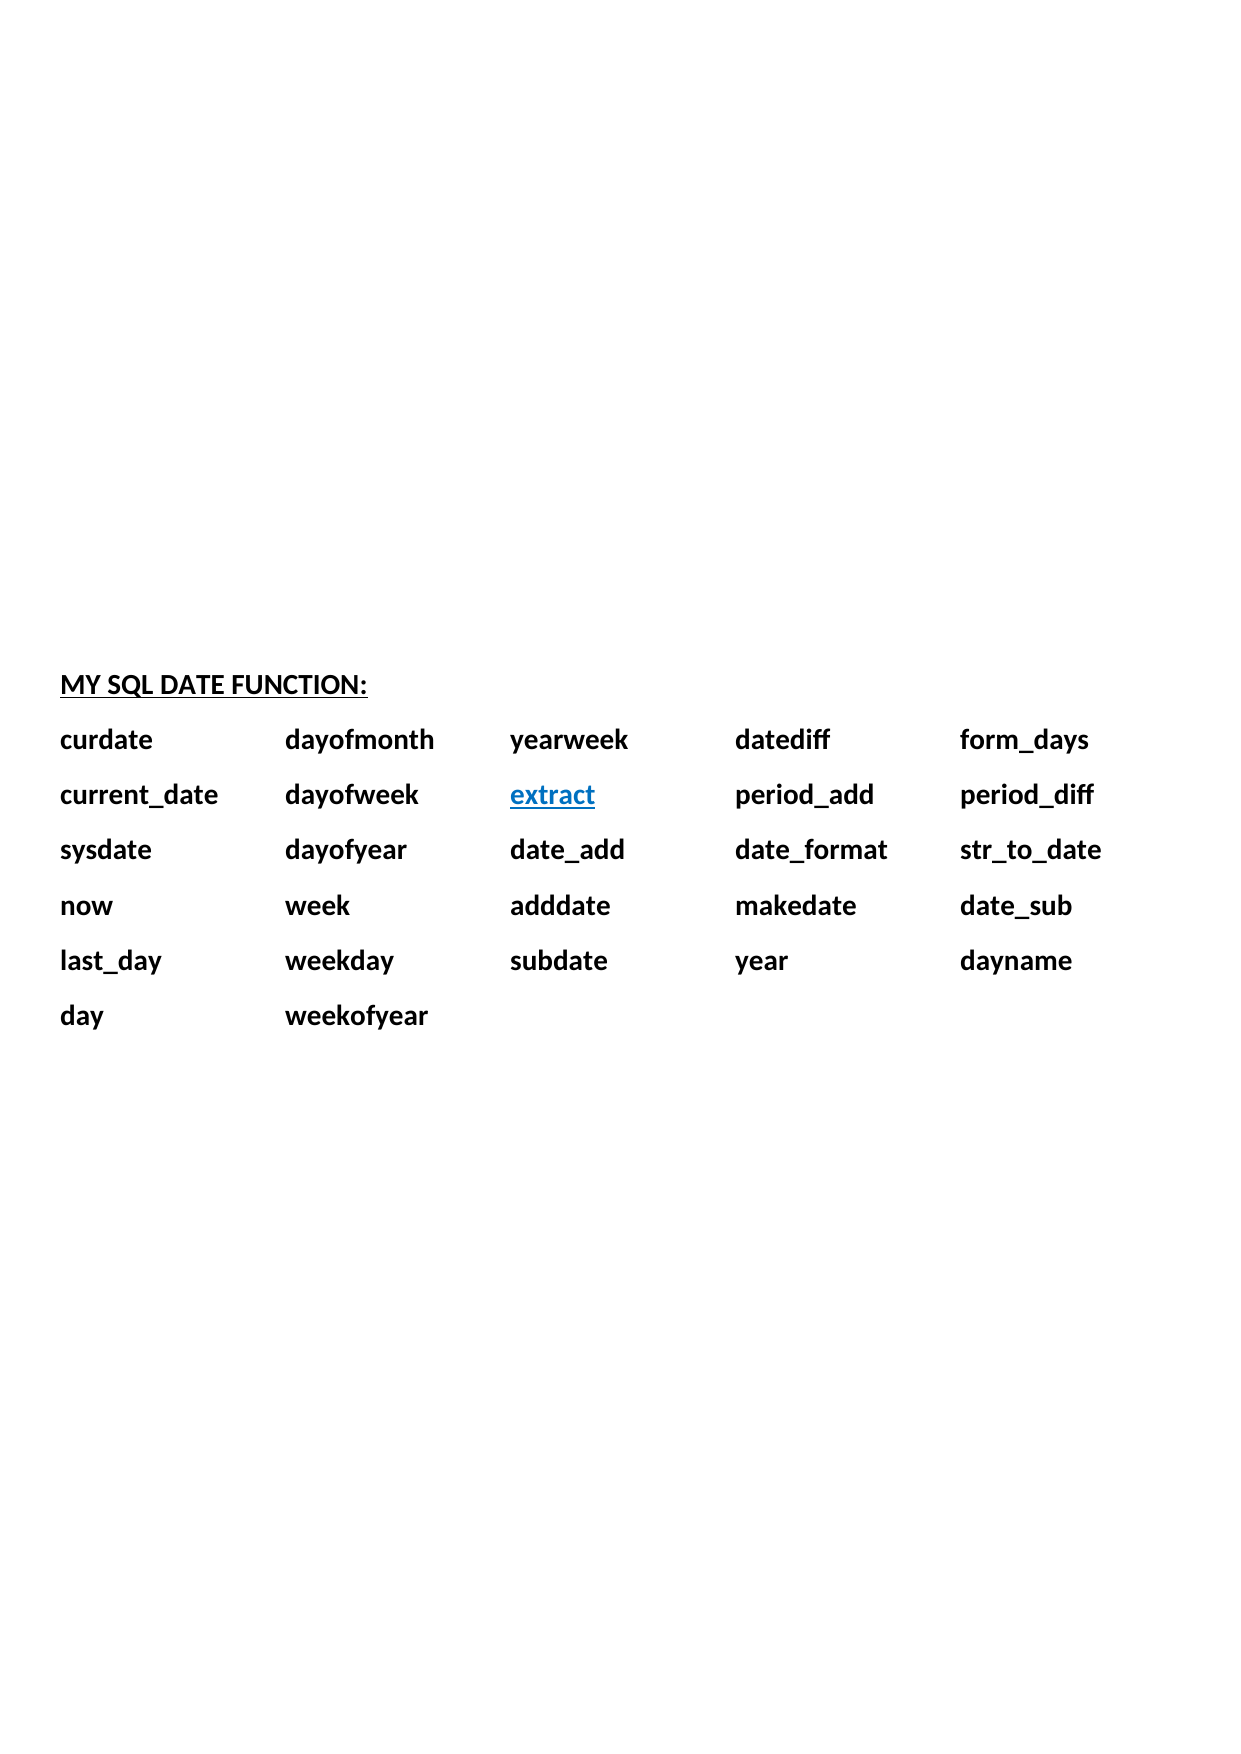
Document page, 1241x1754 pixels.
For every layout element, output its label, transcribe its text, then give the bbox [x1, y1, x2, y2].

text MY SQL DATE FUNCTION: [60, 666, 1180, 702]
text day weekofyear [60, 997, 1180, 1032]
text now week adddate makedate date_sub [60, 887, 1180, 922]
text sysdate dayofyear date_add date_format str_to_date [60, 831, 1180, 867]
text curdate dayofmonth yearweek datediff form_days [60, 721, 1180, 757]
text current_date dayofweek extract period_add period_diff [60, 776, 1180, 812]
text last_day weekday subdate year dayname [60, 942, 1180, 977]
